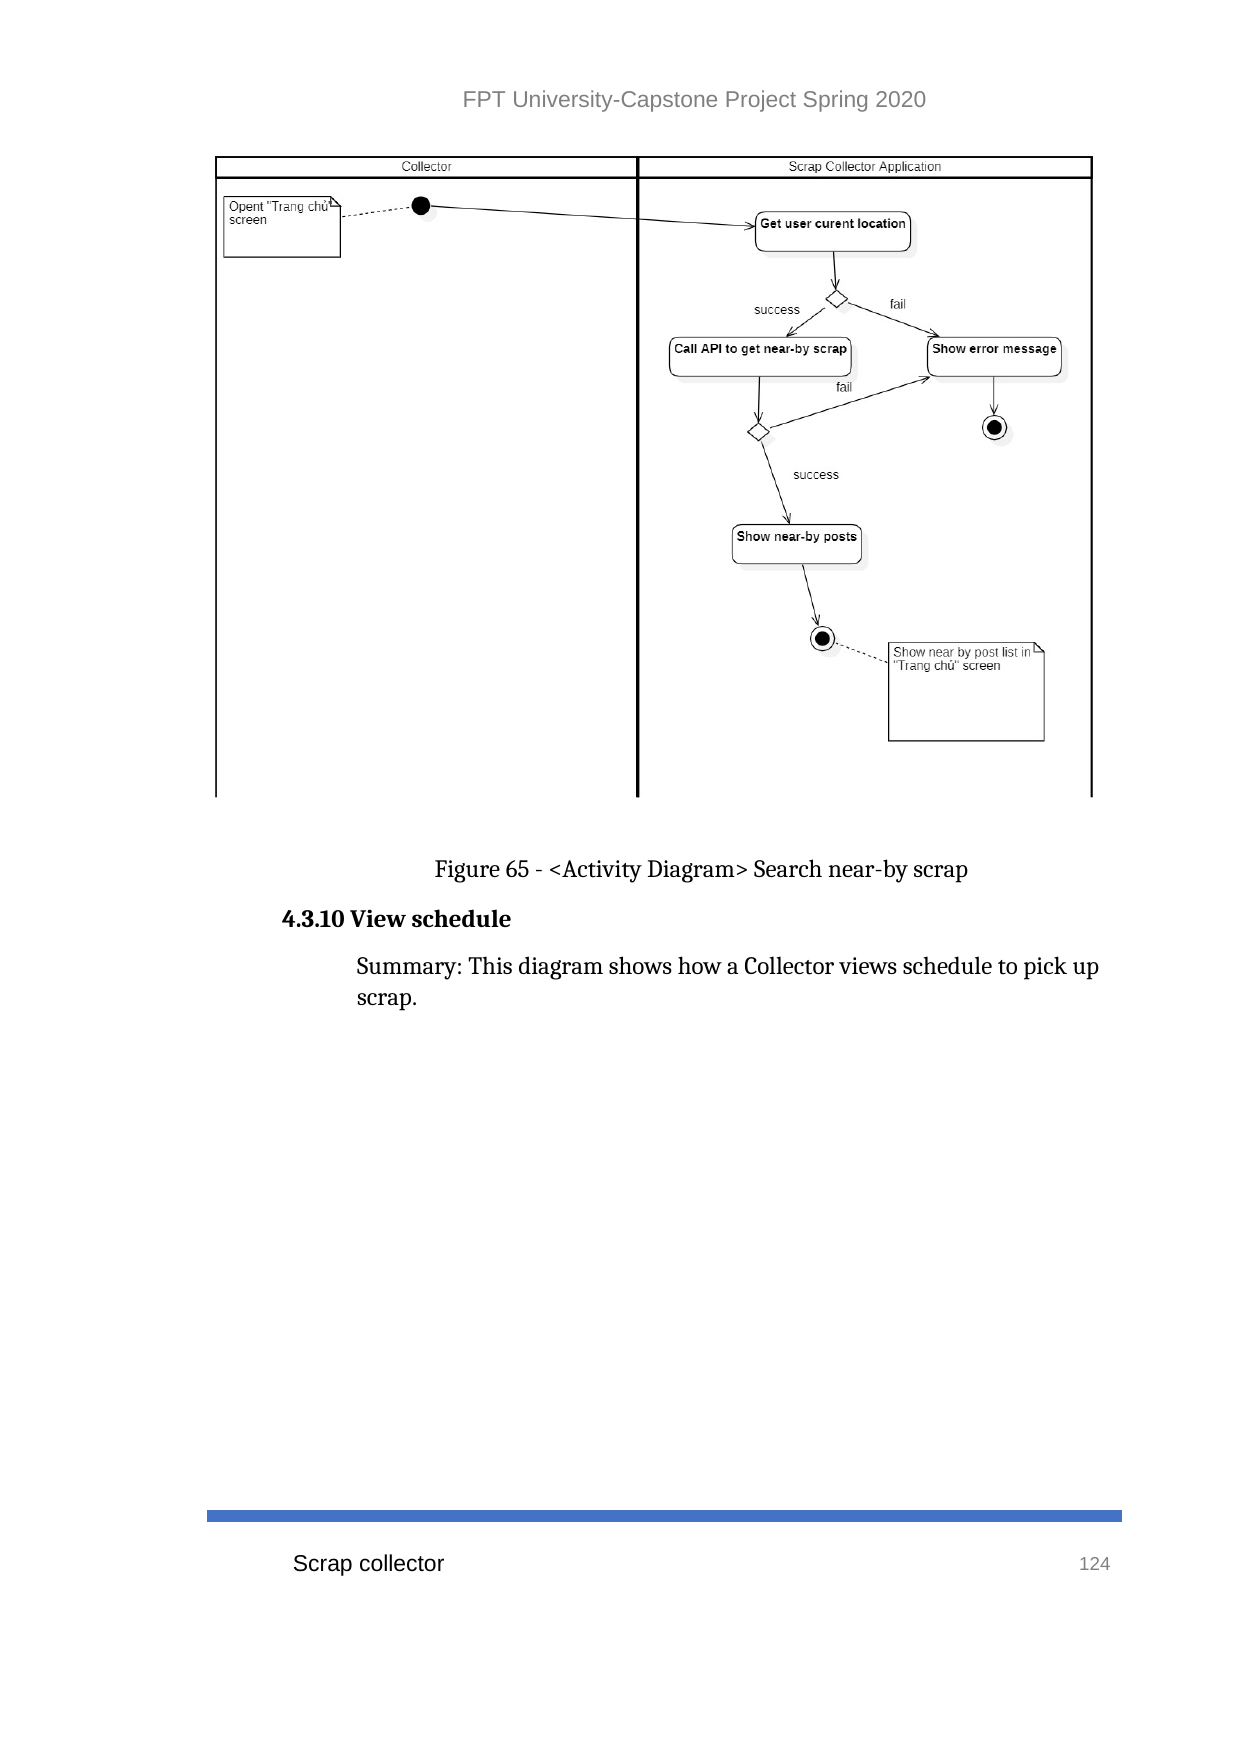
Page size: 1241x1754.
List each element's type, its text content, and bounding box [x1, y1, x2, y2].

text Summary: This diagram shows how a Collector views schedule to pick up scrap. [357, 952, 1122, 1012]
subtitle 4.3.10 View schedule [282, 904, 1122, 933]
picture [206, 147, 1130, 836]
